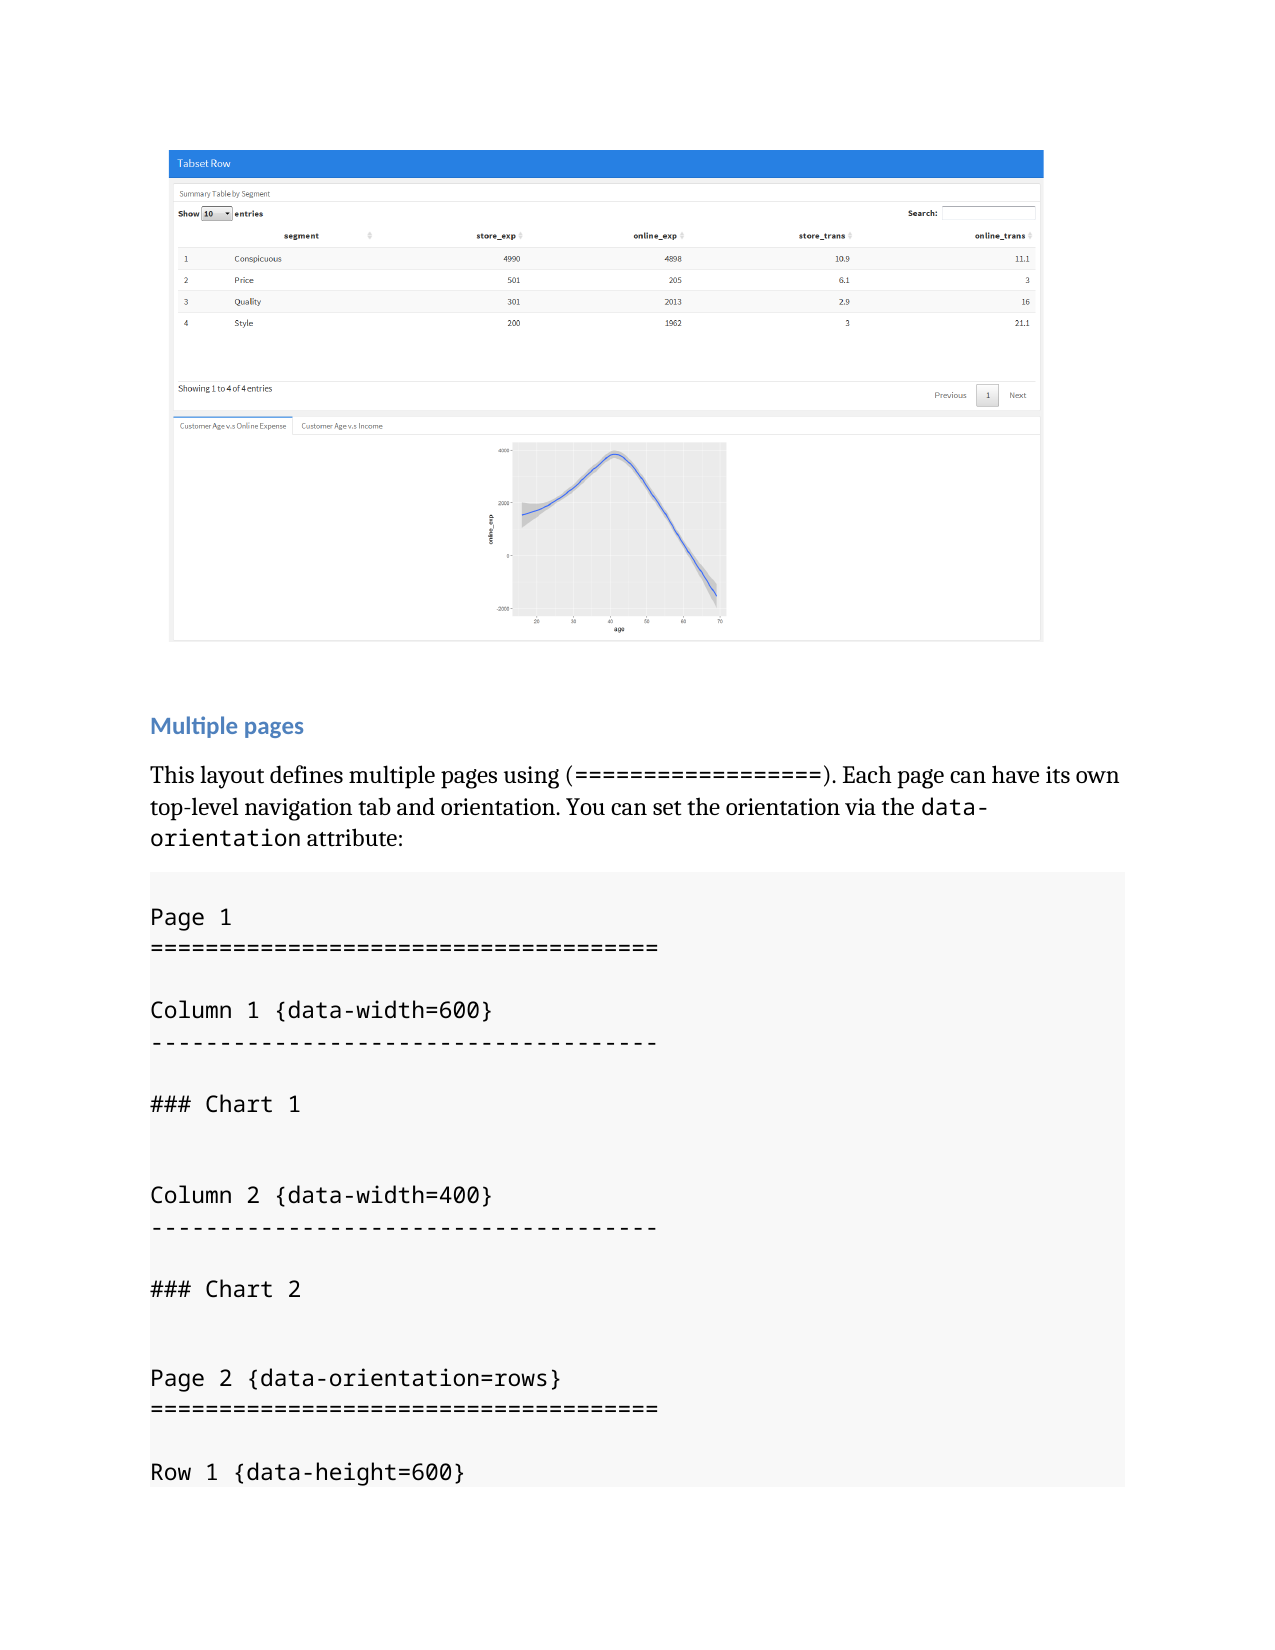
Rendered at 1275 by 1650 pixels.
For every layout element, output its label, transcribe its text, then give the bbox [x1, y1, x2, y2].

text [150, 872, 1125, 1487]
subtitle Multiple pages [150, 710, 1125, 741]
picture [168, 150, 1044, 642]
text This layout defines multiple pages using (==================). Each page can have its own top-level navigation tab and orientation. You can set the orientation via the data-orientation attribute: [150, 759, 1125, 853]
